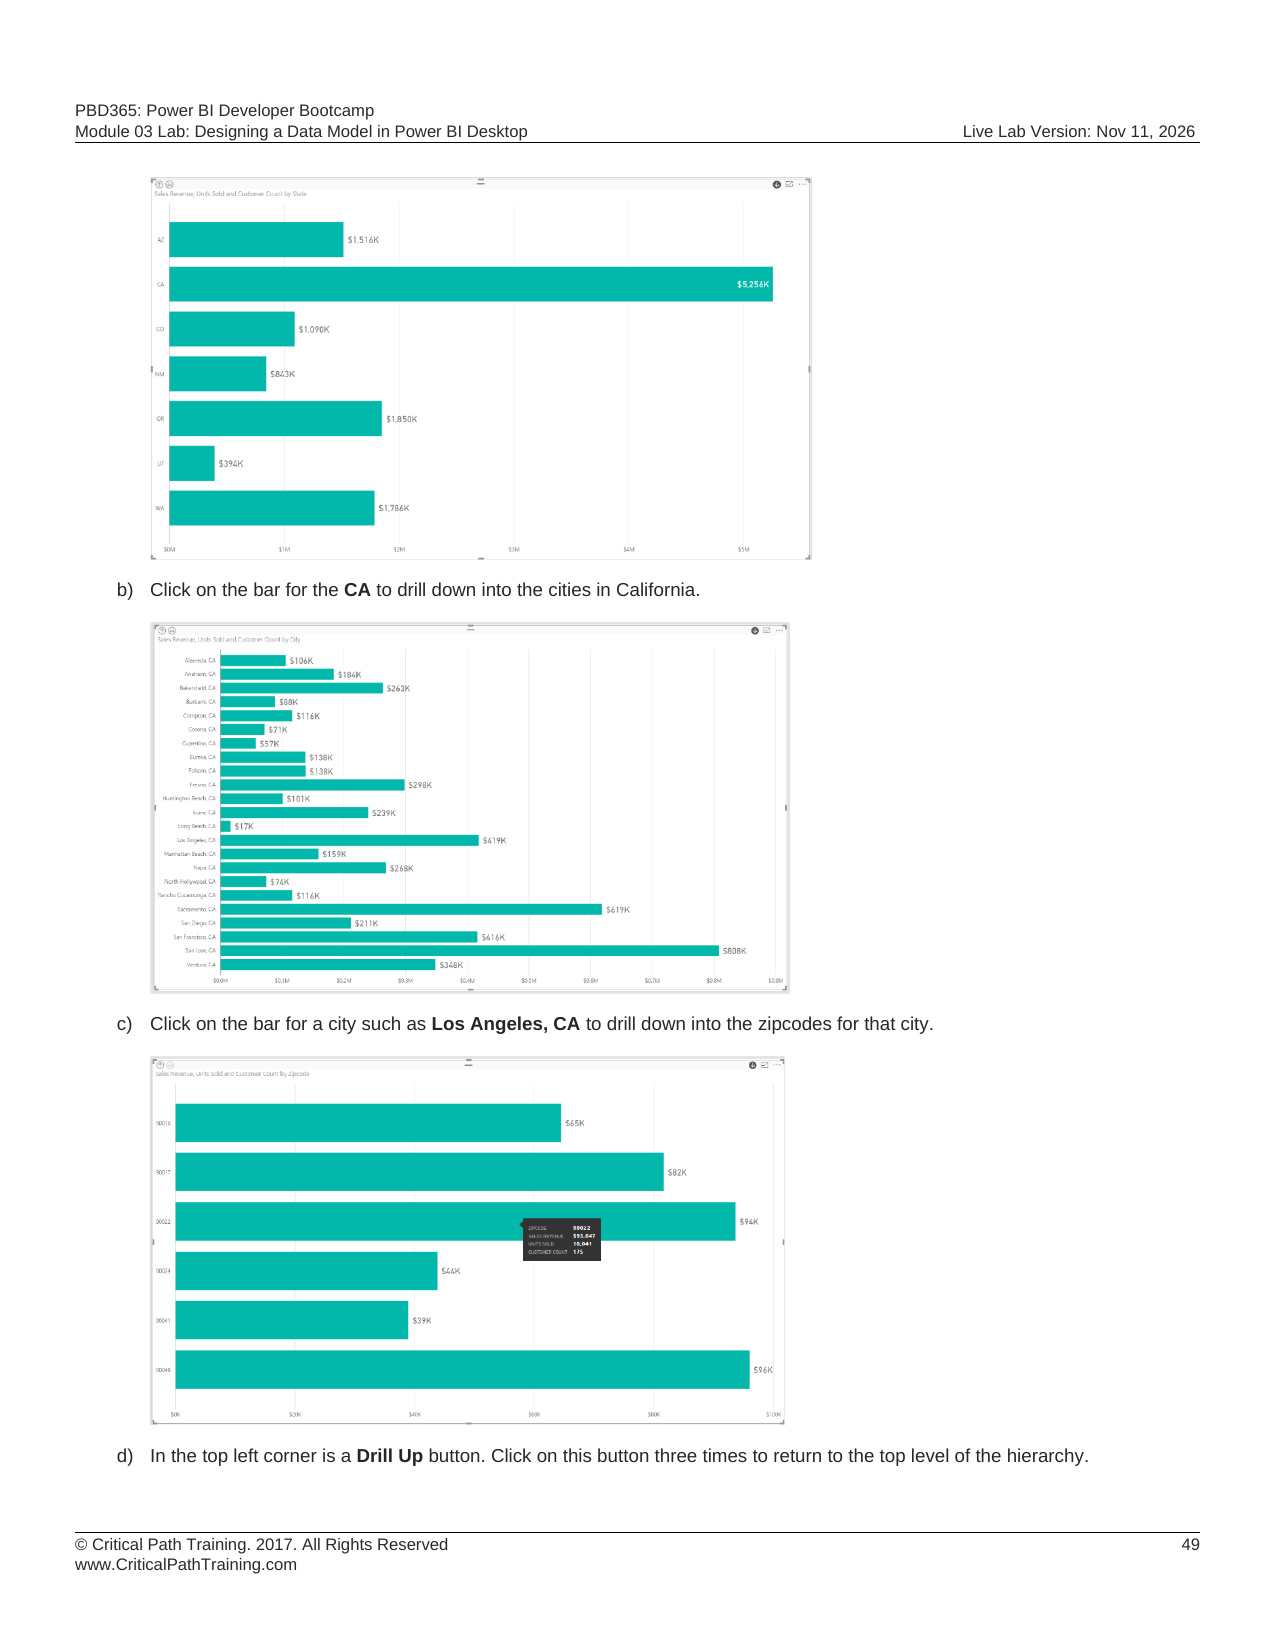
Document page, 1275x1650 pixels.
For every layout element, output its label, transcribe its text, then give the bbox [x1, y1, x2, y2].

picture [150, 622, 791, 994]
picture [150, 177, 813, 560]
text Click on the bar for the CA to drill down into the cities in California. [117, 579, 1200, 601]
text In the top left corner is a Drill Up button. Click on this button three times to return to the top level of the hierarchy. [117, 1445, 1200, 1466]
text Click on the bar for a city such as Los Angeles, CA to drill down into the zipcodes for that city. [117, 1013, 1200, 1034]
picture [150, 1056, 785, 1425]
